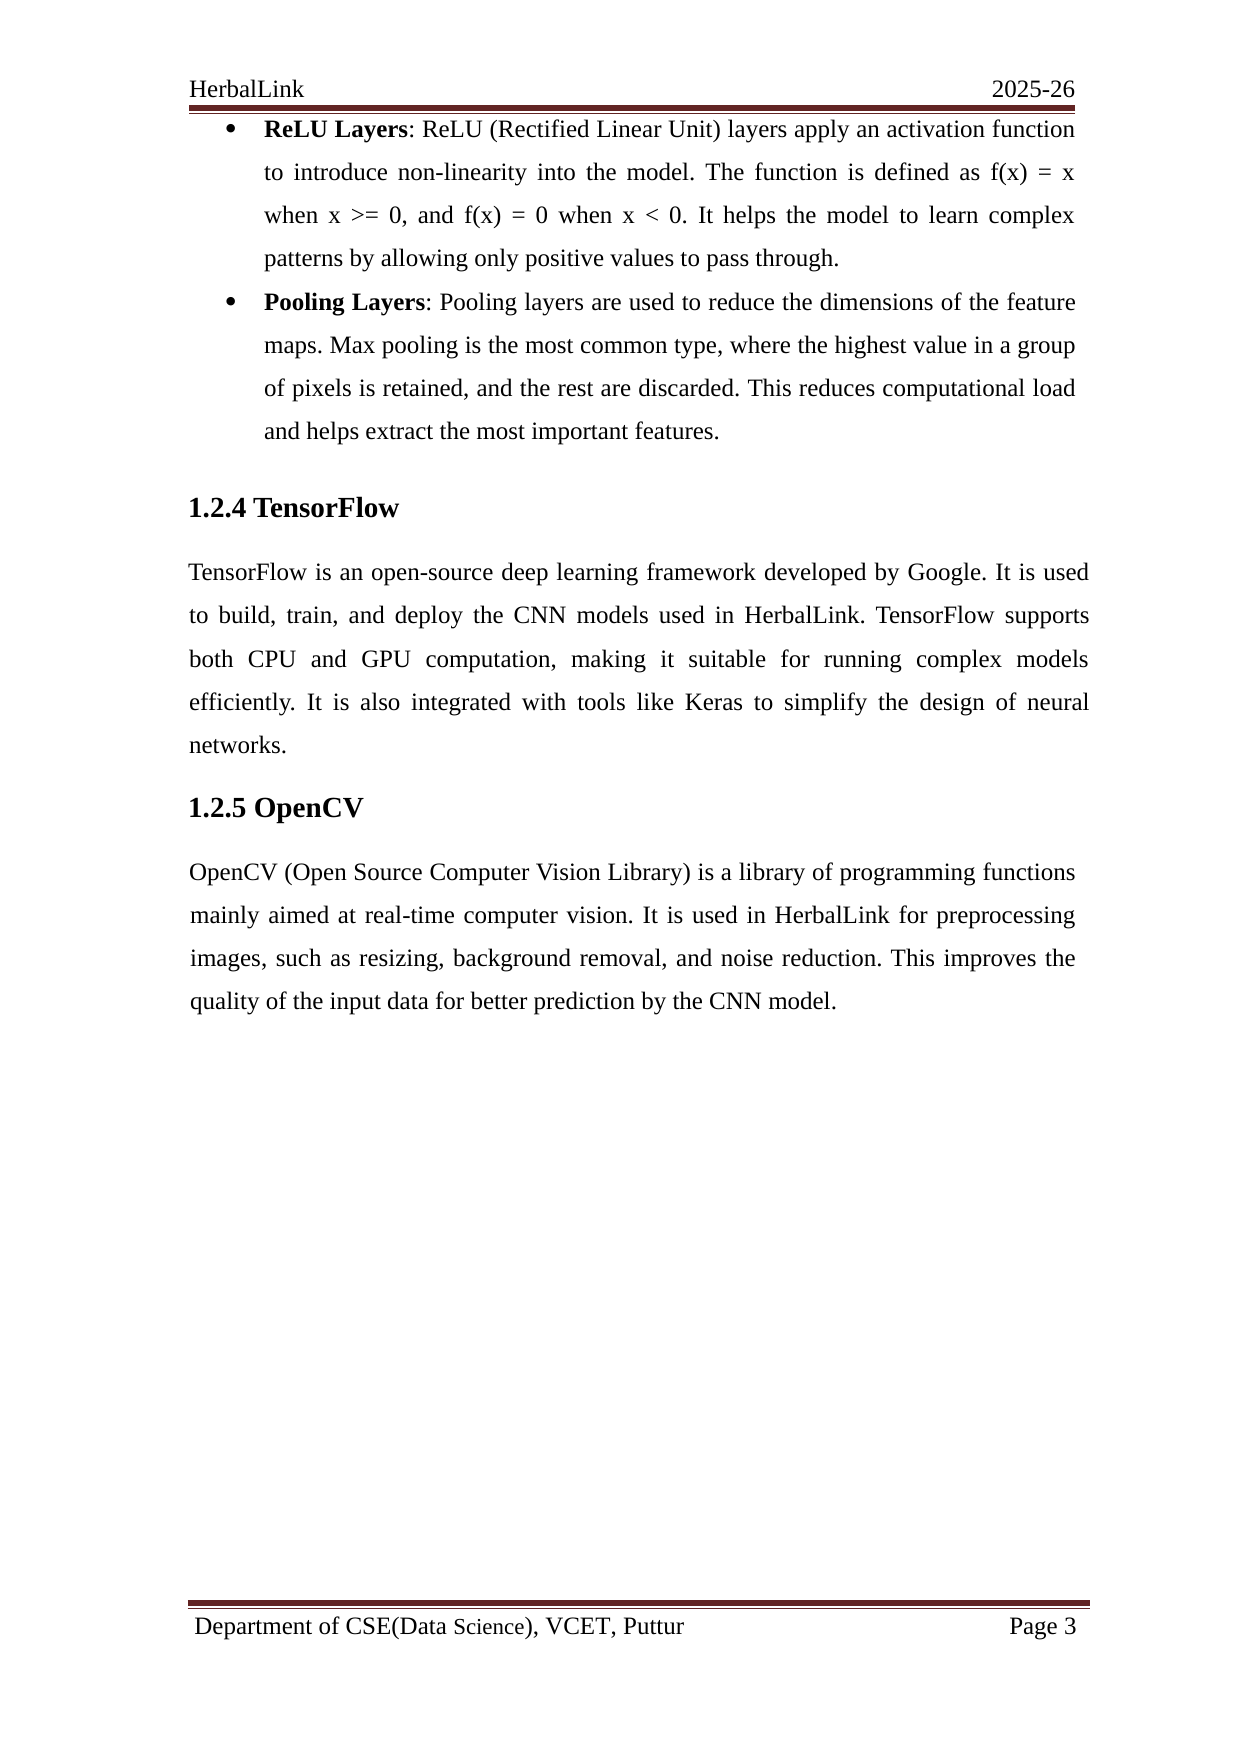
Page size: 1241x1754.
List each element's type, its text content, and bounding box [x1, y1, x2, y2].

text 1.2.4 TensorFlow [188, 491, 1090, 524]
text OpenCV (Open Source Computer Vision Library) is a library of programming functions mainly aimed at real-time computer vision. It is used in HerbalLink for preprocessing images, such as resizing, background removal, and noise reduction. This improves the quality of the input data for better prediction by the CNN model. [189, 857, 1076, 1015]
list ReLU Layers: ReLU (Rectified Linear Unit) layers apply an activation function to introduce non-linearity into the model. The function is defined as f(x) = x when x >= 0, and f(x) = 0 when x < 0. It helps the model to learn complex patterns by allowing only positive values to pass through. [226, 114, 1076, 272]
text 1.2.5 OpenCV [188, 790, 1090, 823]
list Pooling Layers: Pooling layers are used to reduce the dimensions of the feature maps. Max pooling is the most common type, where the highest value in a group of pixels is retained, and the rest are discarded. This reduces computational load and helps extract the most important features. [226, 287, 1076, 445]
text TensorFlow is an open-source deep learning framework developed by Google. It is used to build, train, and deploy the CNN models used in HerbalLink. TensorFlow supports both CPU and GPU computation, making it suitable for running complex models efficiently. It is also integrated with tools like Keras to simplify the design of neural networks. [188, 557, 1090, 759]
